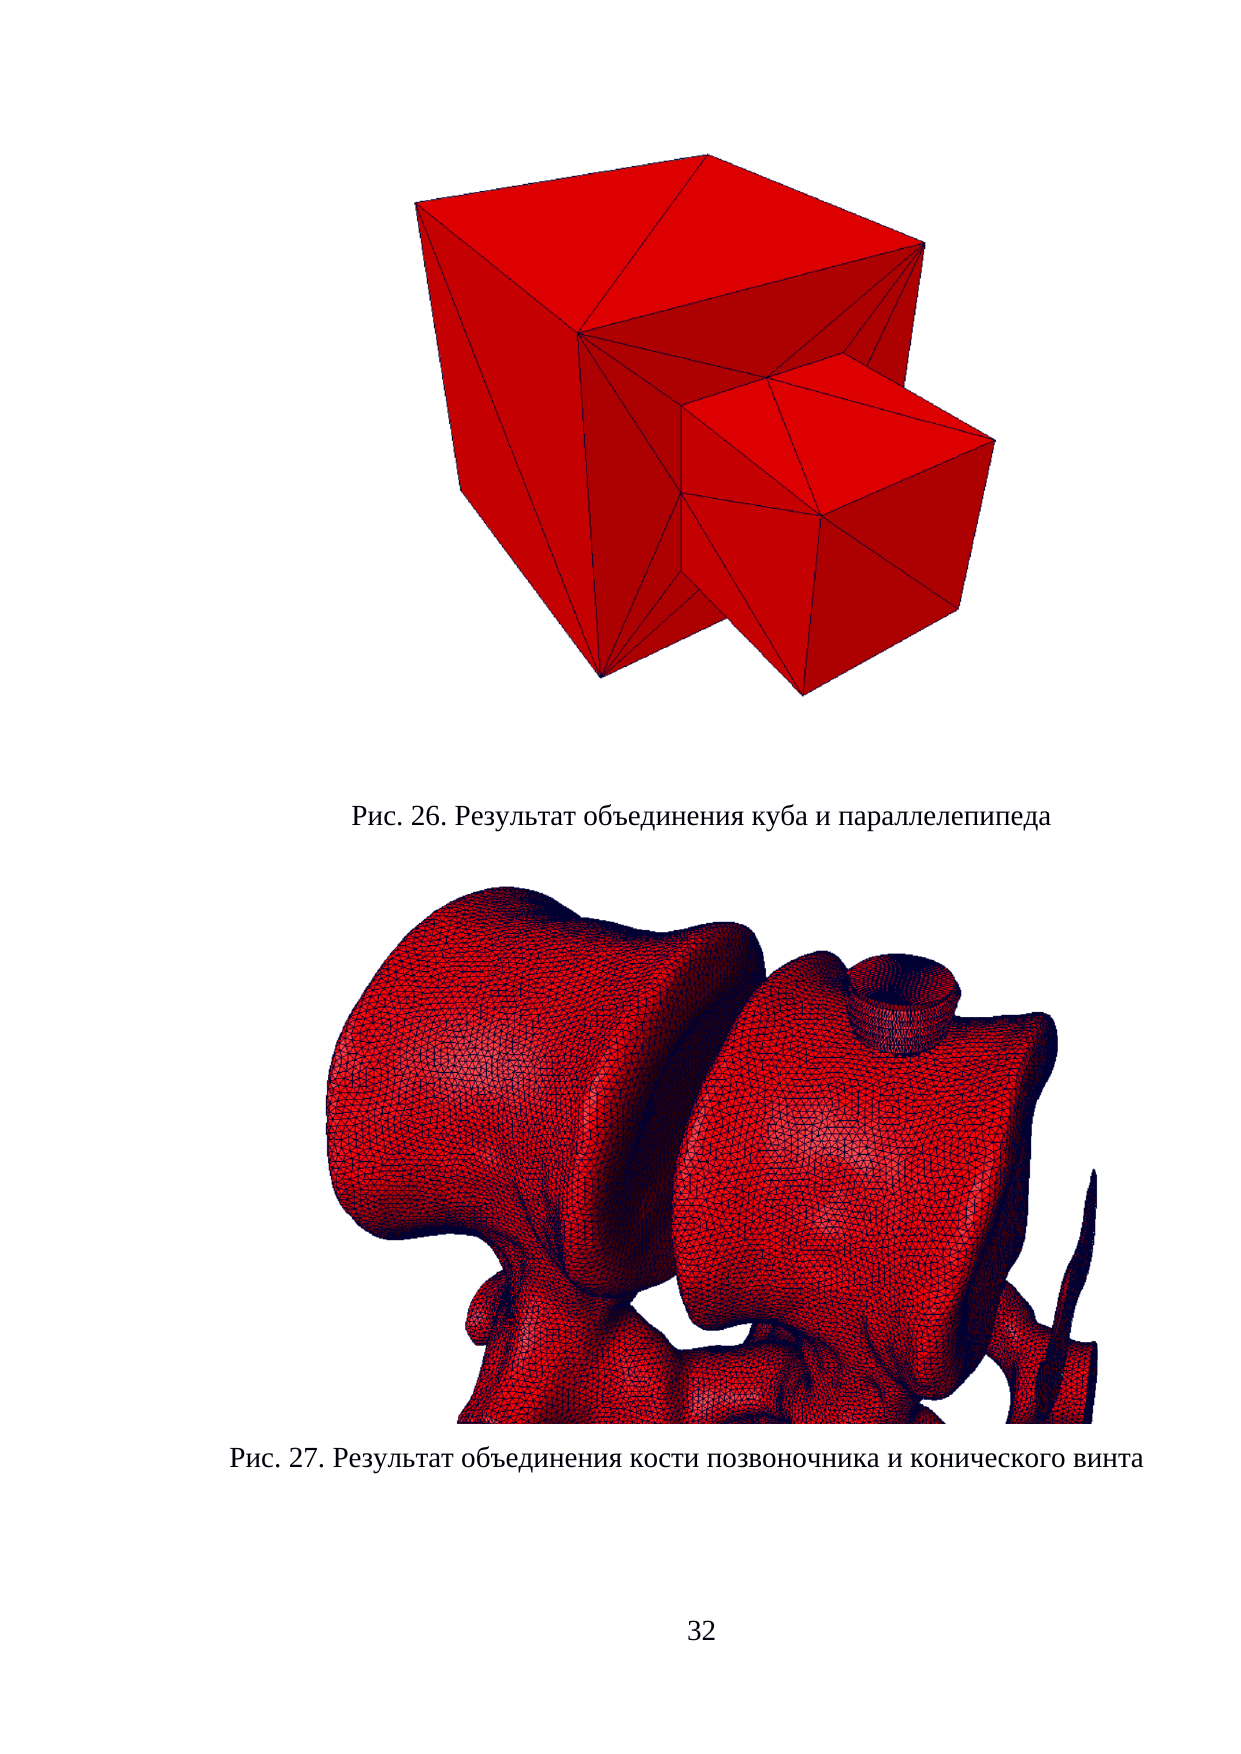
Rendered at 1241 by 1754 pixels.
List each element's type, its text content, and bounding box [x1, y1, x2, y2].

text Рис. 26. Результат объединения куба и параллелепипеда [177, 798, 1152, 832]
text Рис. 27. Результат объединения кости позвоночника и конического винта [148, 1440, 1152, 1474]
picture [305, 848, 1098, 1424]
picture [364, 118, 1039, 732]
